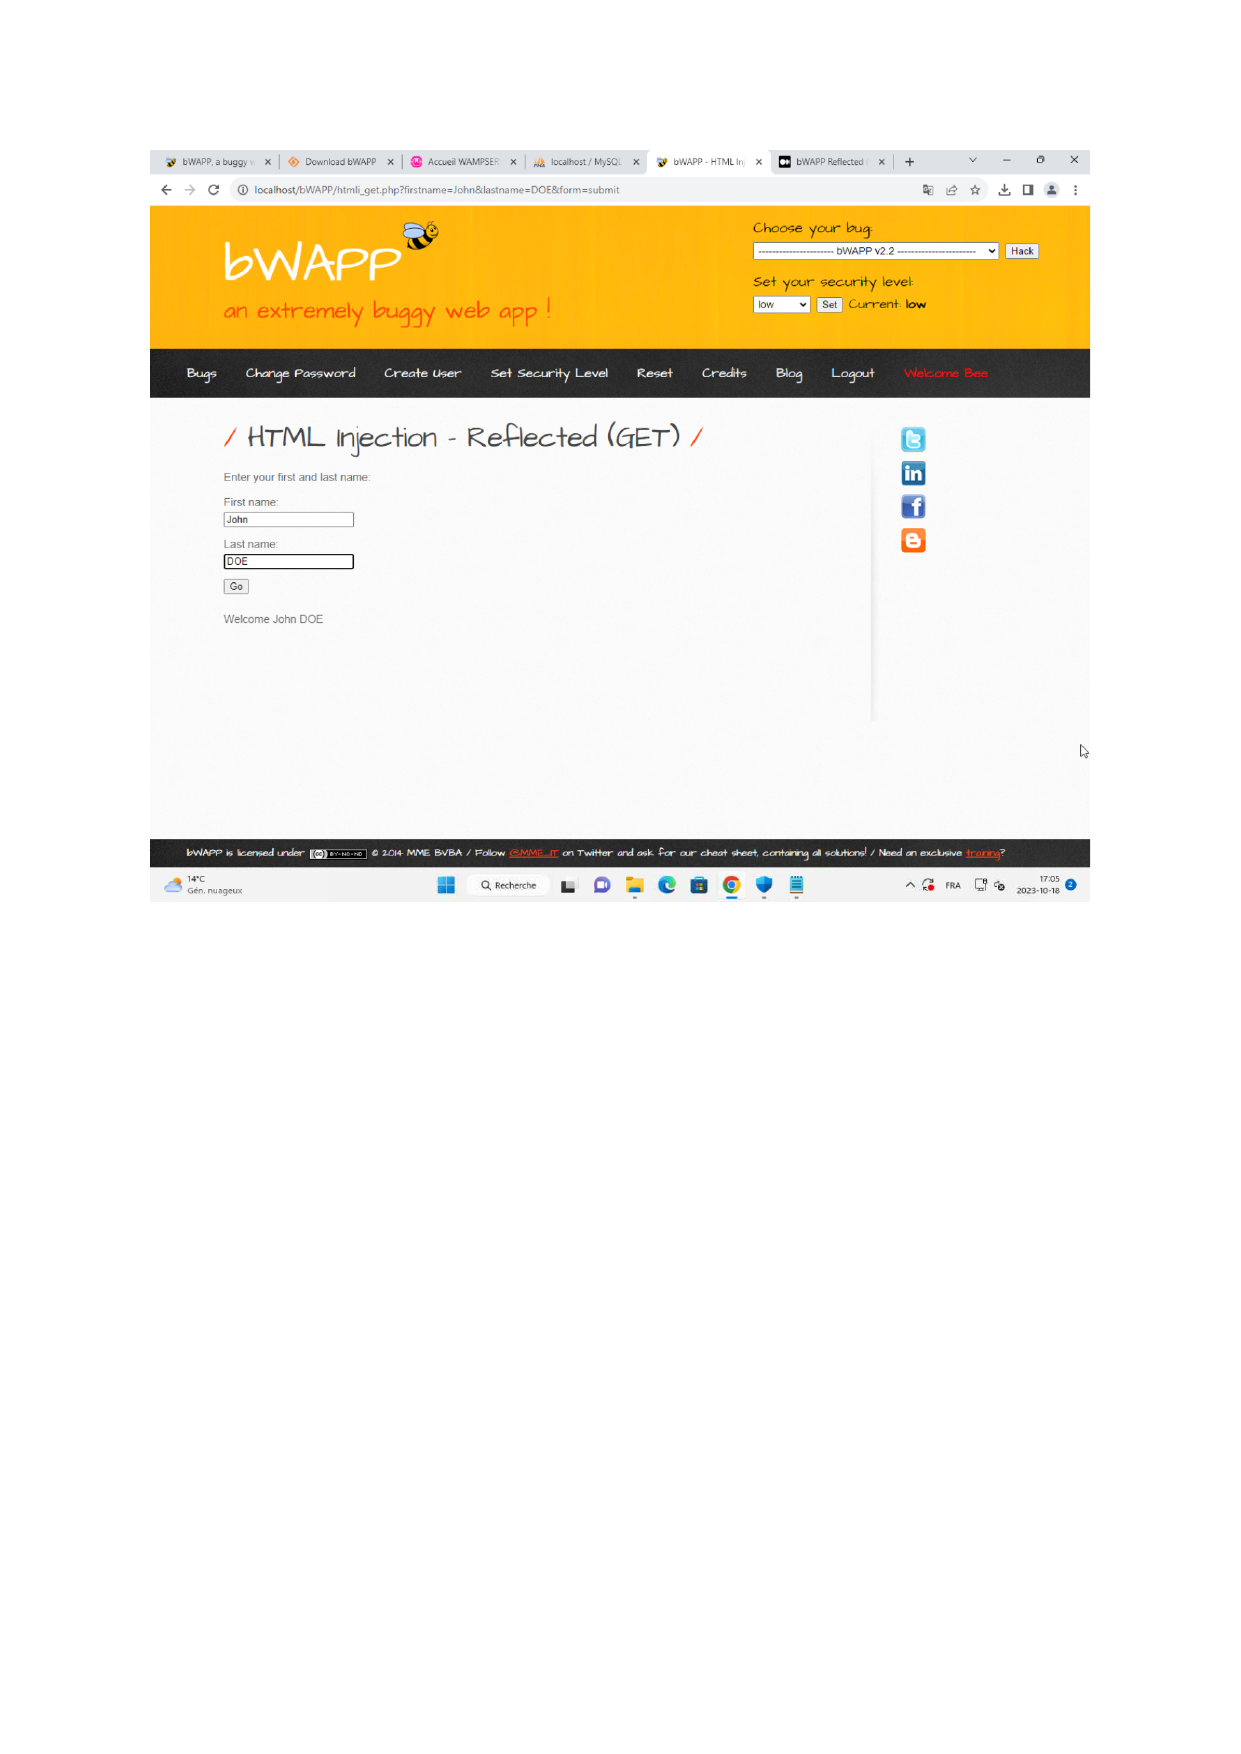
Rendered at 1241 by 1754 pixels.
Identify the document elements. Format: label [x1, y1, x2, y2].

picture [150, 150, 1091, 902]
